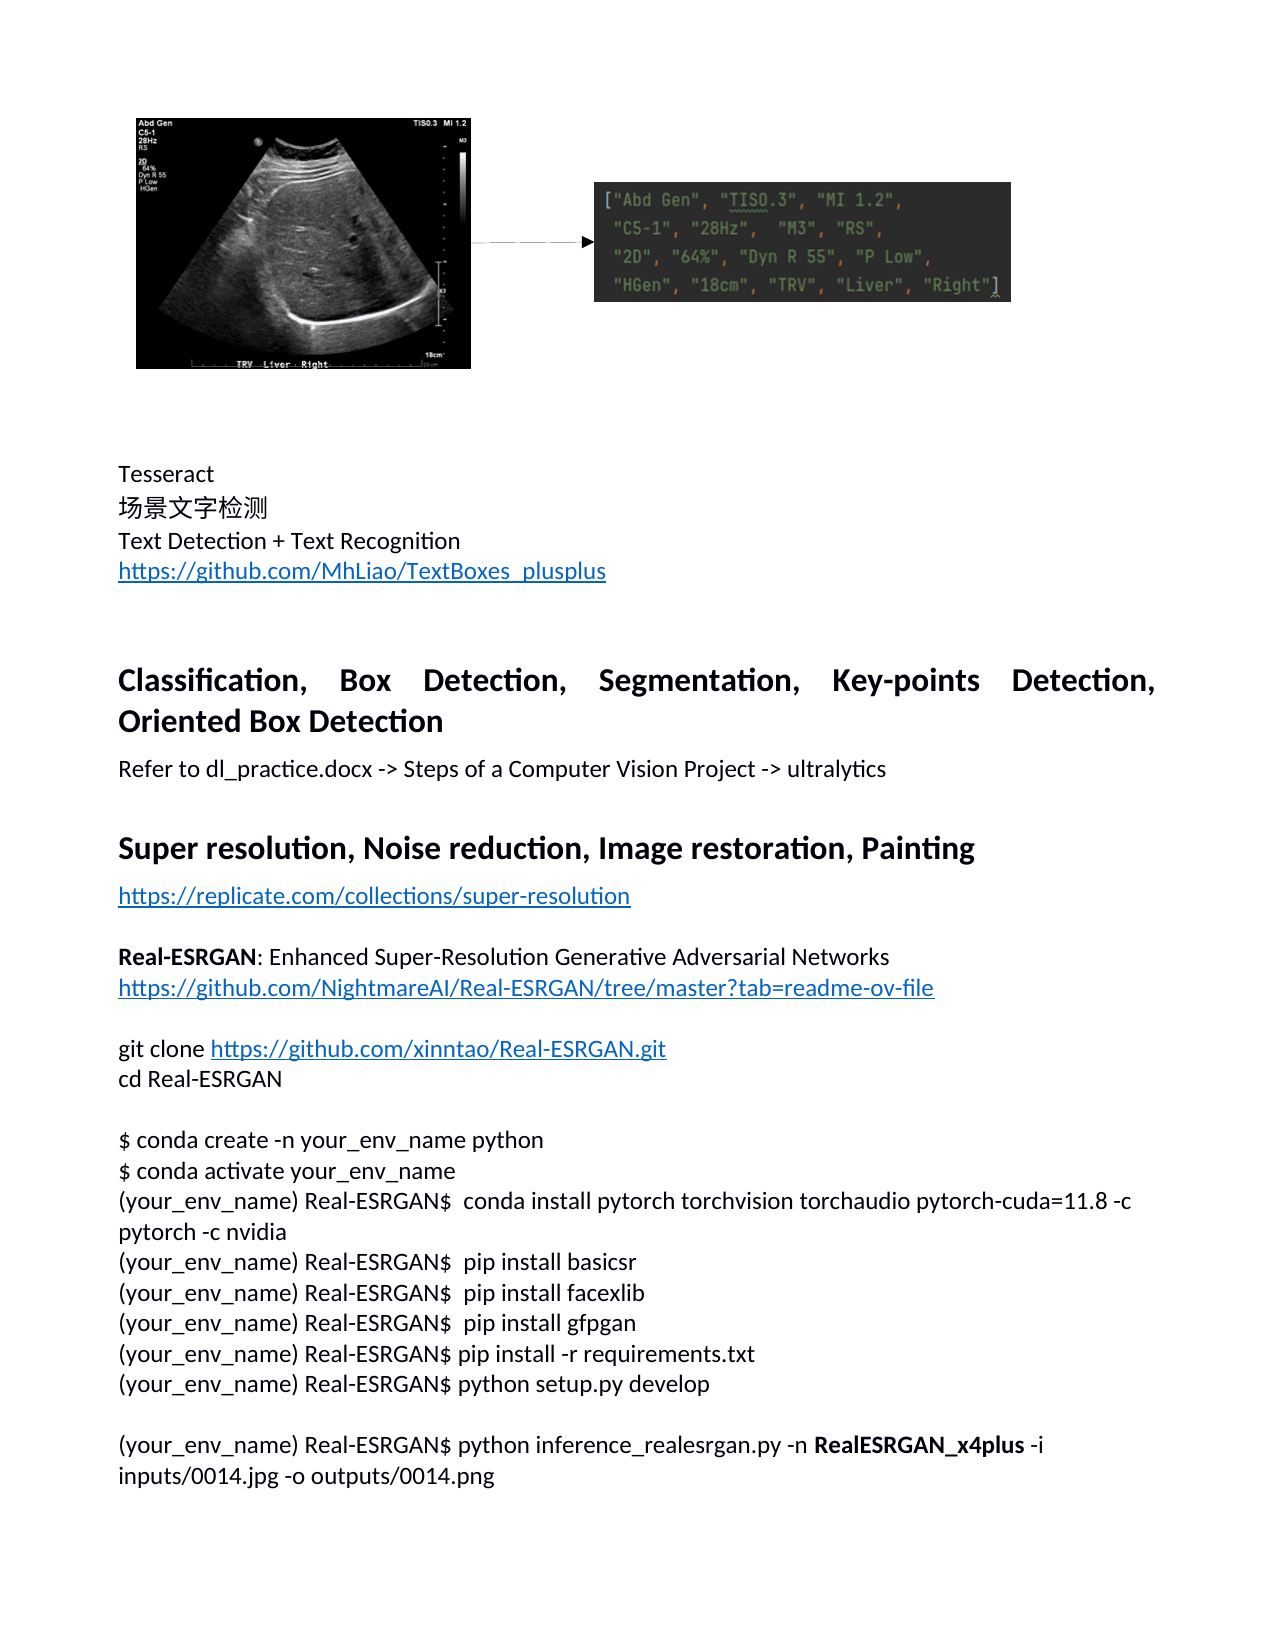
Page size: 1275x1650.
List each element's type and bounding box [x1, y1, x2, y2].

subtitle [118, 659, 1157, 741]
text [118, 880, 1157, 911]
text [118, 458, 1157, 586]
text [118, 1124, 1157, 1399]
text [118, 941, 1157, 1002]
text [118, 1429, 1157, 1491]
picture [136, 118, 471, 369]
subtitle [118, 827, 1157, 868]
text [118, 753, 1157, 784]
picture [594, 182, 1011, 302]
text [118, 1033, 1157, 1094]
